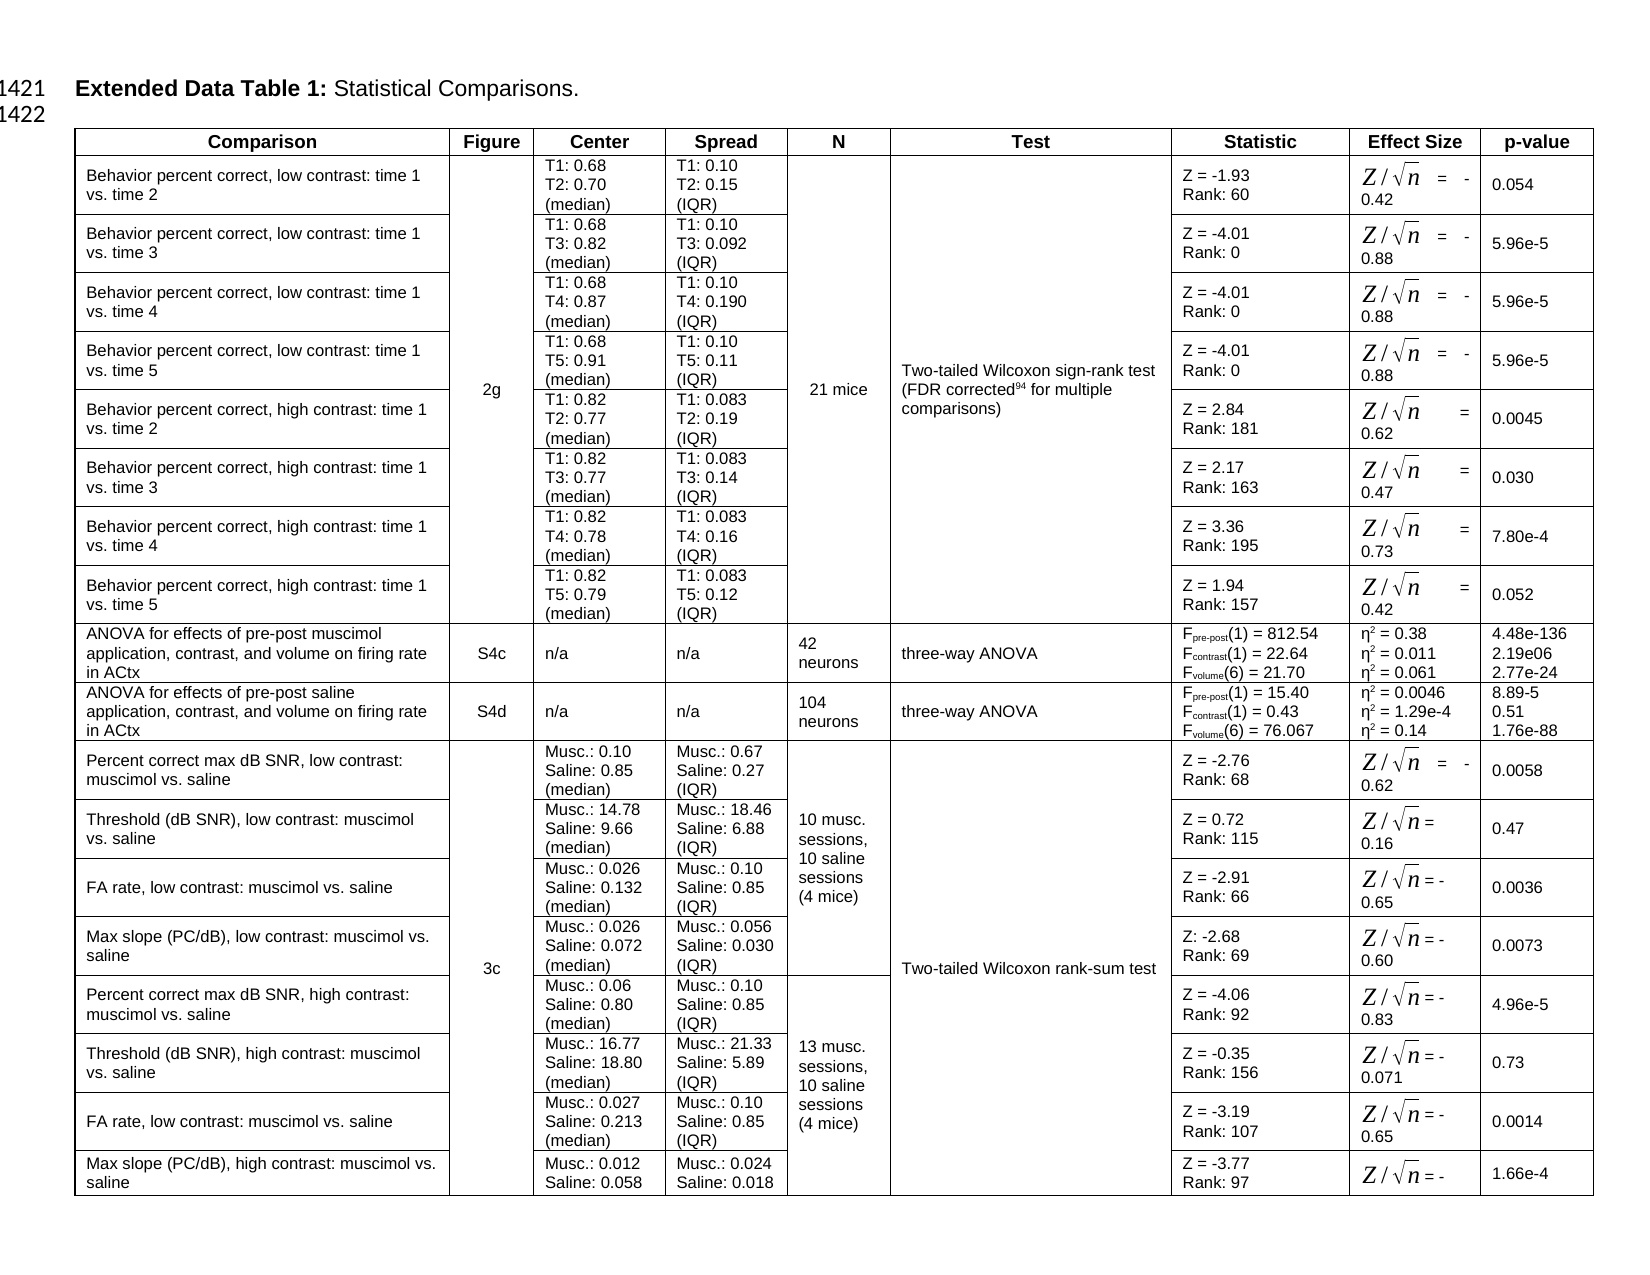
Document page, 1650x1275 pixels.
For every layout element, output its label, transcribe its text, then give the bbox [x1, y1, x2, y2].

table_cell = 0.47 [1350, 449, 1480, 506]
table_cell 7.80e-4 [1481, 507, 1593, 565]
table_cell 13 musc. sessions, 10 saline sessions (4 mice) [788, 976, 890, 1195]
table_cell Z = -4.01 Rank: 0 [1172, 332, 1349, 389]
table_cell Max slope (PC/dB), low contrast: muscimol vs. saline [76, 917, 449, 974]
table_cell S4c [450, 624, 533, 682]
table_cell = -0.60 [1350, 917, 1480, 974]
table_cell T1: 0.68 T3: 0.82 (median) [534, 215, 665, 272]
table_cell = -0.071 [1350, 1034, 1480, 1092]
table_cell 0.73 [1481, 1034, 1593, 1092]
table_cell 104 neurons [788, 683, 890, 740]
table_cell Behavior percent correct, high contrast: time 1 vs. time 5 [76, 566, 449, 623]
table_cell Z = 2.17 Rank: 163 [1172, 449, 1349, 506]
table_cell Musc.: 0.026 Saline: 0.072 (median) [534, 917, 665, 974]
table_cell Z = -0.35 Rank: 156 [1172, 1034, 1349, 1092]
table_cell n/a [534, 683, 665, 740]
table_header N [788, 129, 890, 155]
table_cell Behavior percent correct, high contrast: time 1 vs. time 3 [76, 449, 449, 506]
table_cell T1: 0.68 T4: 0.87 (median) [534, 273, 665, 331]
table_header Figure [450, 129, 533, 155]
table_header Statistic [1172, 129, 1349, 155]
table_cell = 0.62 [1350, 390, 1480, 448]
table_cell Z = -2.76 Rank: 68 [1172, 741, 1349, 799]
table_header Effect Size [1350, 129, 1480, 155]
table_cell Behavior percent correct, high contrast: time 1 vs. time 4 [76, 507, 449, 565]
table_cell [666, 1151, 787, 1195]
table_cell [891, 741, 1171, 1195]
table_cell = 0.16 [1350, 800, 1480, 857]
table_cell T1: 0.083 T4: 0.16 (IQR) [666, 507, 787, 565]
table_cell three-way ANOVA [891, 624, 1171, 682]
table_cell Z = 3.36 Rank: 195 [1172, 507, 1349, 565]
table_cell Threshold (dB SNR), high contrast: muscimol vs. saline [76, 1034, 449, 1092]
table_cell Musc.: 0.056 Saline: 0.030 (IQR) [666, 917, 787, 974]
table_cell = -0.88 [1350, 215, 1480, 272]
table_cell Musc.: 14.78 Saline: 9.66 (median) [534, 800, 665, 857]
table_cell Fpre-post(1) = 15.40 Fcontrast(1) = 0.43 Fvolume(6) = 76.067 [1172, 683, 1349, 740]
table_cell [534, 1151, 665, 1195]
table_cell Musc.: 0.10 Saline: 0.85 (IQR) [666, 859, 787, 916]
table_cell = -0.42 [1350, 156, 1480, 213]
table_cell 3c [450, 741, 533, 1195]
table_cell = -0.65 [1350, 859, 1480, 916]
table_header Test [891, 129, 1171, 155]
table_cell T1: 0.10 T5: 0.11 (IQR) [666, 332, 787, 389]
table_cell Musc.: 0.10 Saline: 0.85 (IQR) [666, 976, 787, 1033]
table_cell Z = 1.94 Rank: 157 [1172, 566, 1349, 623]
table_cell Behavior percent correct, low contrast: time 1 vs. time 4 [76, 273, 449, 331]
table_cell Z = -1.93 Rank: 60 [1172, 156, 1349, 213]
table_cell 0.030 [1481, 449, 1593, 506]
table_cell Musc.: 0.10 Saline: 0.85 (median) [534, 741, 665, 799]
table_cell 4.96e-5 [1481, 976, 1593, 1033]
table_cell 42 neurons [788, 624, 890, 682]
table_cell 0.0073 [1481, 917, 1593, 974]
table_cell Percent correct max dB SNR, low contrast: muscimol vs. saline [76, 741, 449, 799]
table_cell 5.96e-5 [1481, 332, 1593, 389]
table_cell 0.0045 [1481, 390, 1593, 448]
table_cell Z: -2.68 Rank: 69 [1172, 917, 1349, 974]
table_cell Musc.: 0.10 Saline: 0.85 (IQR) [666, 1093, 787, 1150]
table_cell Z = 2.84 Rank: 181 [1172, 390, 1349, 448]
table_cell 0.0036 [1481, 859, 1593, 916]
table_header p-value [1481, 129, 1593, 155]
table_cell = -0.62 [1350, 741, 1480, 799]
table_cell Z = 0.72 Rank: 115 [1172, 800, 1349, 857]
table_cell η2 = 0.0046 η2 = 1.29e-4 η2 = 0.14 [1350, 683, 1480, 740]
table_cell T1: 0.82 T2: 0.77 (median) [534, 390, 665, 448]
table_cell FA rate, low contrast: muscimol vs. saline [76, 859, 449, 916]
table_cell T1: 0.10 T3: 0.092 (IQR) [666, 215, 787, 272]
table_cell Z = -4.06 Rank: 92 [1172, 976, 1349, 1033]
table_cell FA rate, low contrast: muscimol vs. saline [76, 1093, 449, 1150]
table_cell 4.48e-136 2.19e06 2.77e-24 [1481, 624, 1593, 682]
table_cell n/a [666, 683, 787, 740]
table_cell T1: 0.10 T2: 0.15 (IQR) [666, 156, 787, 213]
table_cell η2 = 0.38 η2 = 0.011 η2 = 0.061 [1350, 624, 1480, 682]
table_cell = -0.88 [1350, 273, 1480, 331]
table_cell 0.0014 [1481, 1093, 1593, 1150]
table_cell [76, 1151, 449, 1195]
table_cell T1: 0.82 T4: 0.78 (median) [534, 507, 665, 565]
table_cell 5.96e-5 [1481, 215, 1593, 272]
table_cell 21 mice [788, 156, 890, 623]
table_cell Z = -3.19 Rank: 107 [1172, 1093, 1349, 1150]
table_cell Behavior percent correct, low contrast: time 1 vs. time 2 [76, 156, 449, 213]
table_cell Behavior percent correct, high contrast: time 1 vs. time 2 [76, 390, 449, 448]
table_cell T1: 0.82 T5: 0.79 (median) [534, 566, 665, 623]
table_cell 8.89-5 0.51 1.76e-88 [1481, 683, 1593, 740]
table_cell three-way ANOVA [891, 683, 1171, 740]
table_cell Behavior percent correct, low contrast: time 1 vs. time 5 [76, 332, 449, 389]
table_cell = -0.77 [1350, 1151, 1480, 1195]
table_cell n/a [666, 624, 787, 682]
table_cell T1: 0.083 T2: 0.19 (IQR) [666, 390, 787, 448]
table_cell = 0.73 [1350, 507, 1480, 565]
table_header Center [534, 129, 665, 155]
table_cell Threshold (dB SNR), low contrast: muscimol vs. saline [76, 800, 449, 857]
table_cell S4d [450, 683, 533, 740]
table_cell = -0.88 [1350, 332, 1480, 389]
table_cell Z = -3.77 Rank: 97 [1172, 1151, 1349, 1195]
table_cell Musc.: 21.33 Saline: 5.89 (IQR) [666, 1034, 787, 1092]
table_cell T1: 0.68 T2: 0.70 (median) [534, 156, 665, 213]
table_cell Z = -4.01 Rank: 0 [1172, 273, 1349, 331]
table_cell ANOVA for effects of pre-post muscimol application, contrast, and volume on firing rate in ACtx [76, 624, 449, 682]
table_cell 0.0058 [1481, 741, 1593, 799]
table_cell = -0.83 [1350, 976, 1480, 1033]
table_cell Musc.: 0.67 Saline: 0.27 (IQR) [666, 741, 787, 799]
table_header Comparison [76, 129, 449, 155]
table_cell T1: 0.68 T5: 0.91 (median) [534, 332, 665, 389]
table_cell ANOVA for effects of pre-post saline application, contrast, and volume on firing rate in ACtx [76, 683, 449, 740]
table_cell Musc.: 0.027 Saline: 0.213 (median) [534, 1093, 665, 1150]
table_cell Fpre-post(1) = 812.54 Fcontrast(1) = 22.64 Fvolume(6) = 21.70 [1172, 624, 1349, 682]
table_cell n/a [534, 624, 665, 682]
table_cell 10 musc. sessions, 10 saline sessions (4 mice) [788, 741, 890, 974]
table_cell T1: 0.10 T4: 0.190 (IQR) [666, 273, 787, 331]
table_cell 0.054 [1481, 156, 1593, 213]
table_cell 5.96e-5 [1481, 273, 1593, 331]
table_cell 0.052 [1481, 566, 1593, 623]
table_cell Z = -2.91 Rank: 66 [1172, 859, 1349, 916]
table_cell Musc.: 16.77 Saline: 18.80 (median) [534, 1034, 665, 1092]
table_cell Z = -4.01 Rank: 0 [1172, 215, 1349, 272]
table_cell Behavior percent correct, low contrast: time 1 vs. time 3 [76, 215, 449, 272]
table_cell Musc.: 0.06 Saline: 0.80 (median) [534, 976, 665, 1033]
table_cell = -0.65 [1350, 1093, 1480, 1150]
table_cell Two-tailed Wilcoxon sign-rank test (FDR corrected94 for multiple comparisons) [891, 156, 1171, 623]
table_cell Musc.: 0.026 Saline: 0.132 (median) [534, 859, 665, 916]
text Extended Data Table 1: Statistical Comparisons. [75, 75, 1575, 101]
table_cell Musc.: 18.46 Saline: 6.88 (IQR) [666, 800, 787, 857]
table_cell T1: 0.083 T3: 0.14 (IQR) [666, 449, 787, 506]
table_header Spread [666, 129, 787, 155]
table_cell 2g [450, 156, 533, 623]
table_cell Percent correct max dB SNR, high contrast: muscimol vs. saline [76, 976, 449, 1033]
table_cell 0.47 [1481, 800, 1593, 857]
table_cell T1: 0.82 T3: 0.77 (median) [534, 449, 665, 506]
table_cell = 0.42 [1350, 566, 1480, 623]
table_cell T1: 0.083 T5: 0.12 (IQR) [666, 566, 787, 623]
table_cell 1.66e-4 [1481, 1151, 1593, 1195]
